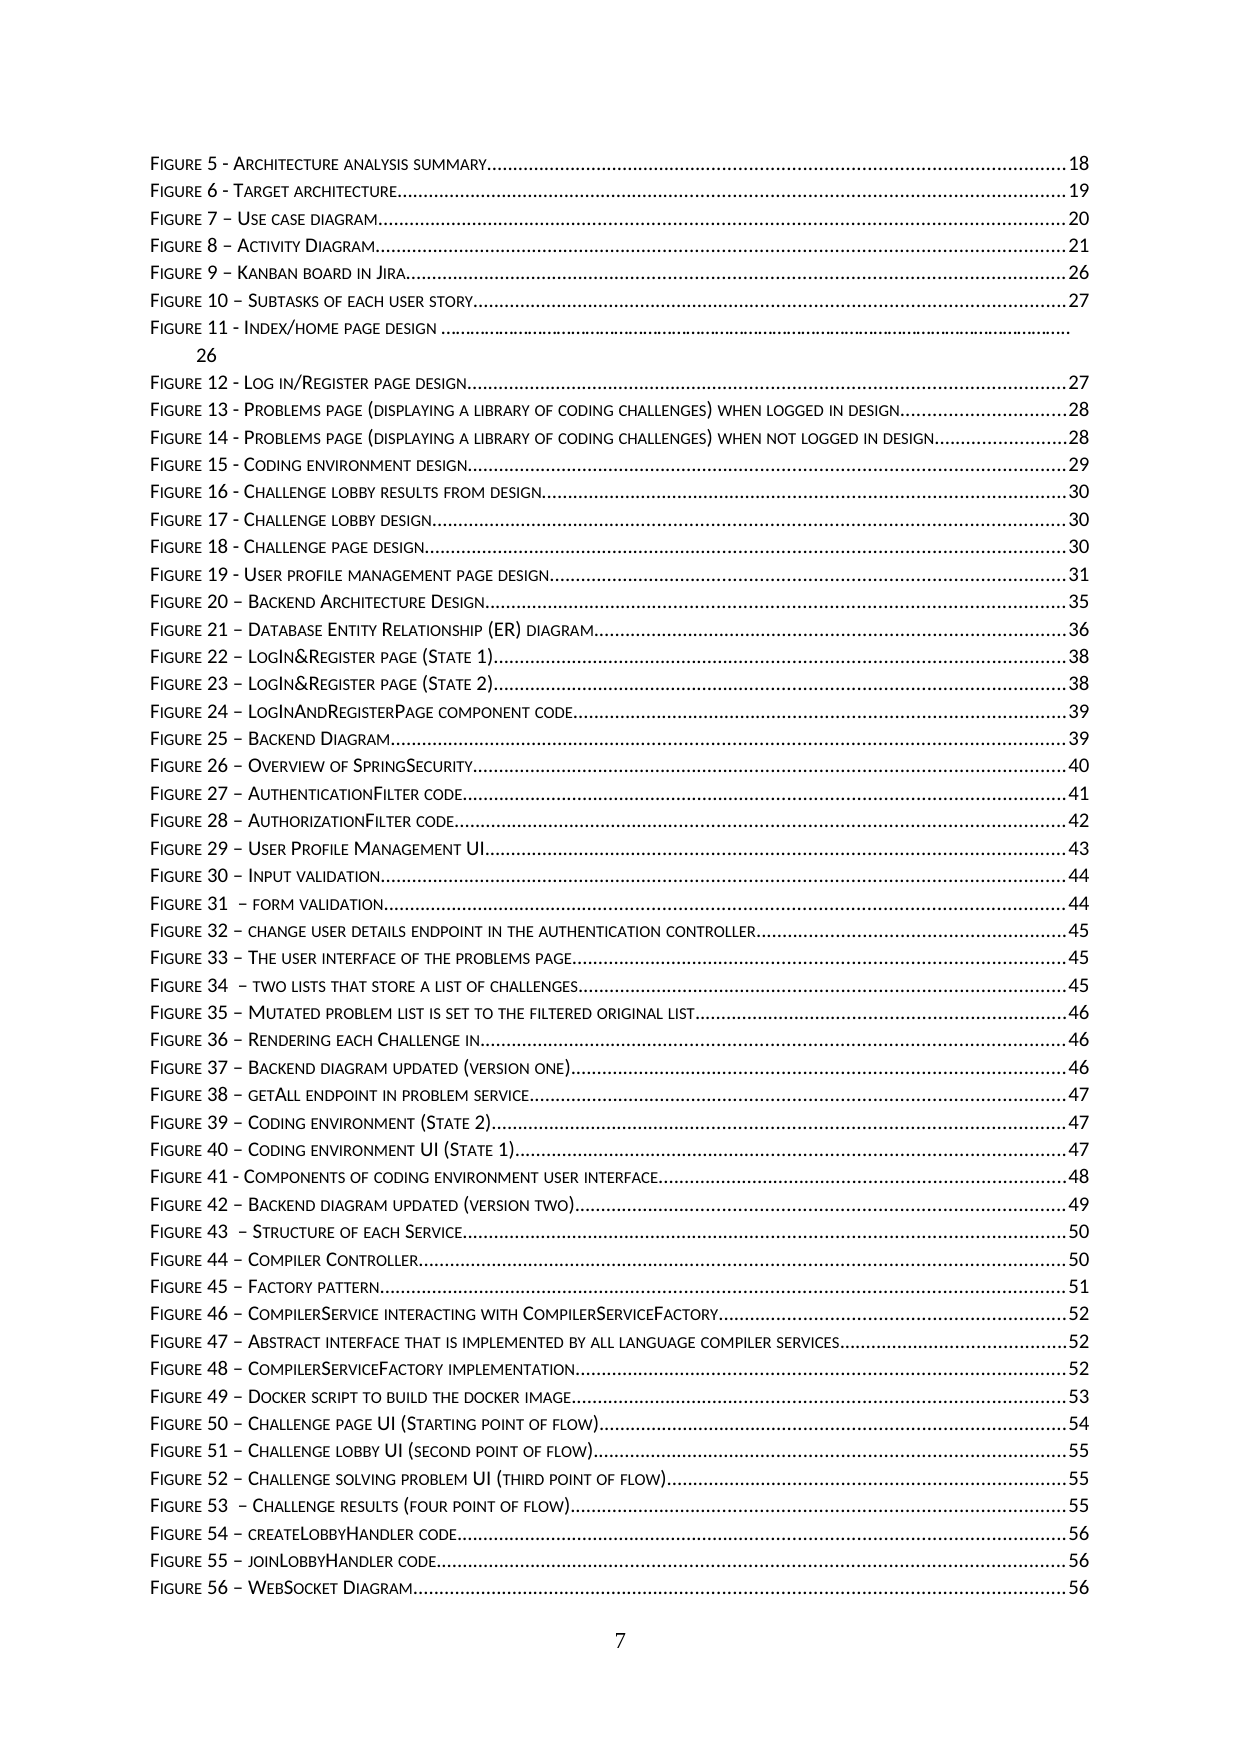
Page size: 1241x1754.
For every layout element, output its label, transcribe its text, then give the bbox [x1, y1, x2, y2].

text Figure 35 – Mutated problem list is set to the filtered original list. 46 [150, 999, 1090, 1025]
text Figure 14 - Problems page (displaying a library of coding challenges) when not logged in design 28 [150, 424, 1090, 449]
text Figure 42 – Backend diagram updated (version two). 49 [150, 1191, 1090, 1216]
text Figure 45 – Factory pattern 51 [150, 1273, 1090, 1299]
text Figure 17 - Challenge lobby design 30 [150, 506, 1090, 532]
text Figure 40 – Coding environment UI (State 1) 47 [150, 1136, 1090, 1162]
text Figure 36 – Rendering each Challenge in 46 [150, 1027, 1090, 1052]
text Figure 11 - Index/home page design ………………………………………………………………………………………………………………….. 26 [150, 314, 1090, 367]
text Figure 19 - User profile management page design 31 [150, 561, 1090, 586]
text Figure 54 – createLobbyHandler code. 56 [150, 1520, 1090, 1545]
text Figure 56 – WebSocket Diagram 56 [150, 1574, 1090, 1600]
text Figure 29 – User Profile Management UI. 43 [150, 835, 1090, 860]
text Figure 33 – The user interface of the problems page 45 [150, 944, 1090, 970]
text Figure 22 – LogIn&Register page (State 1) 38 [150, 643, 1090, 668]
text Figure 20 – Backend Architecture Design 35 [150, 588, 1090, 614]
text Figure 52 – Challenge solving problem UI (third point of flow). 55 [150, 1465, 1090, 1490]
text Figure 50 – Challenge page UI (Starting point of flow). 54 [150, 1410, 1090, 1436]
text Figure 38 – getAll endpoint in problem service. 47 [150, 1081, 1090, 1107]
text Figure 32 – change user details endpoint in the authentication controller. 45 [150, 917, 1090, 942]
text Figure 12 - Log in/Register page design 27 [150, 369, 1090, 394]
text Figure 46 – CompilerService interacting with CompilerServiceFactory. 52 [150, 1301, 1090, 1326]
text Figure 8 – Activity Diagram 21 [150, 232, 1090, 258]
text Figure 47 – Abstract interface that is implemented by all language compiler services. 52 [150, 1328, 1090, 1353]
text Figure 28 – AuthorizationFilter code 42 [150, 807, 1090, 833]
text Figure 24 – LogInAndRegisterPage component code 39 [150, 698, 1090, 723]
text Figure 44 – Compiler Controller 50 [150, 1246, 1090, 1271]
text Figure 25 – Backend Diagram 39 [150, 725, 1090, 751]
text Figure 39 – Coding environment (State 2) 47 [150, 1109, 1090, 1134]
text Figure 26 – Overview of SpringSecurity 40 [150, 753, 1090, 778]
text Figure 10 – Subtasks of each user story 27 [150, 287, 1090, 312]
text Figure 16 - Challenge lobby results from design 30 [150, 479, 1090, 504]
text Figure 5 - Architecture analysis summary 18 [150, 150, 1090, 175]
text Figure 55 – joinLobbyHandler code. 56 [150, 1547, 1090, 1573]
text Figure 41 - Components of coding environment user interface 48 [150, 1164, 1090, 1189]
text Figure 43 – Structure of each Service 50 [150, 1218, 1090, 1244]
text Figure 15 - Coding environment design 29 [150, 451, 1090, 477]
text Figure 27 – AuthenticationFilter code 41 [150, 780, 1090, 806]
text Figure 30 – Input validation 44 [150, 862, 1090, 888]
text Figure 21 – Database Entity Relationship (ER) diagram 36 [150, 616, 1090, 641]
text Figure 37 – Backend diagram updated (version one). 46 [150, 1054, 1090, 1079]
text Figure 18 - Challenge page design 30 [150, 533, 1090, 559]
text Figure 7 – Use case diagram 20 [150, 205, 1090, 230]
text Figure 49 – Docker script to build the docker image. 53 [150, 1383, 1090, 1408]
text Figure 51 – Challenge lobby UI (second point of flow). 55 [150, 1438, 1090, 1463]
text Figure 53 – Challenge results (four point of flow). 55 [150, 1492, 1090, 1518]
text Figure 6 - Target architecture 19 [150, 177, 1090, 203]
text Figure 23 – LogIn&Register page (State 2) 38 [150, 671, 1090, 696]
text Figure 13 - Problems page (displaying a library of coding challenges) when logged in design 28 [150, 397, 1090, 422]
text Figure 34 – two lists that store a list of challenges. 45 [150, 972, 1090, 997]
text Figure 9 – Kanban board in Jira 26 [150, 259, 1090, 285]
text Figure 31 – form validation 44 [150, 890, 1090, 915]
text Figure 48 – CompilerServiceFactory implementation 52 [150, 1355, 1090, 1381]
